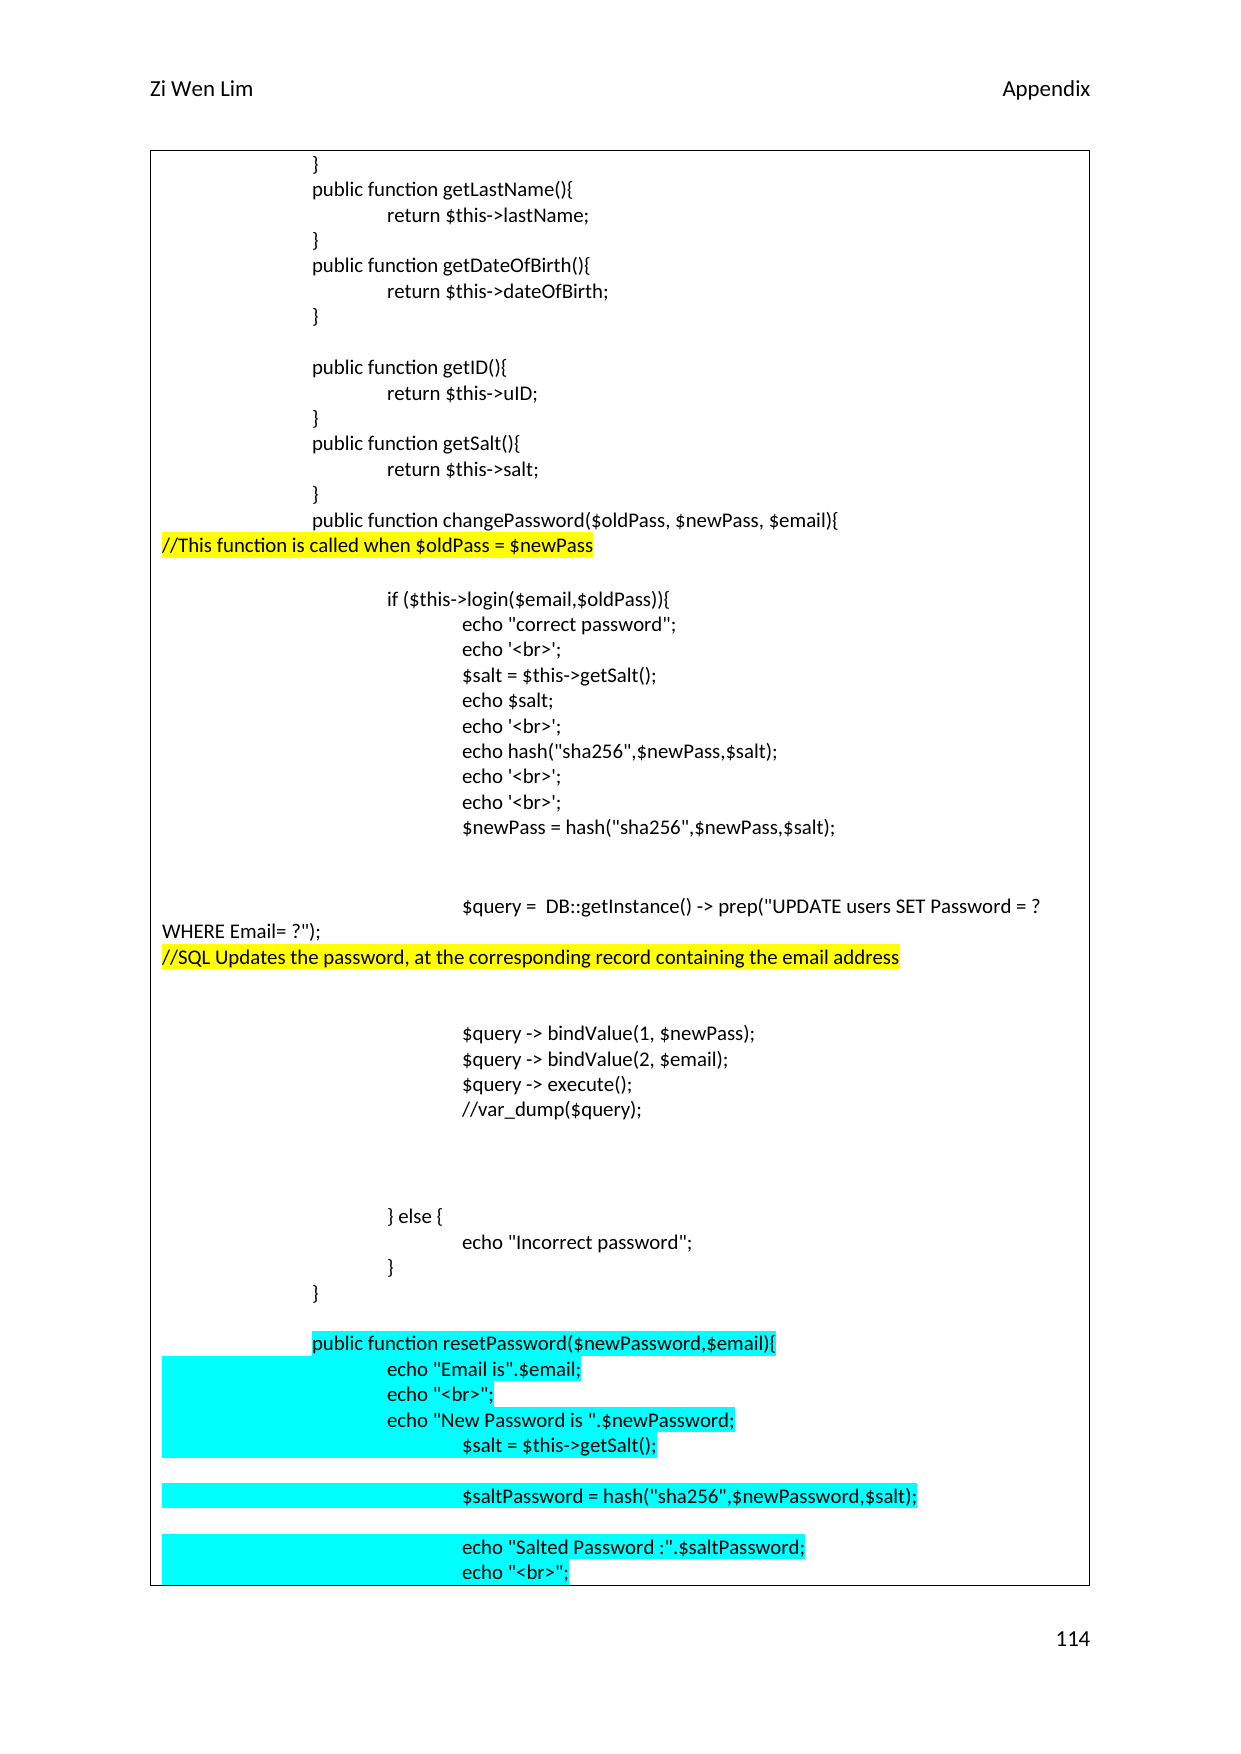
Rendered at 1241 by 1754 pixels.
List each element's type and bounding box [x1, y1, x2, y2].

table_cell [151, 151, 1089, 1585]
